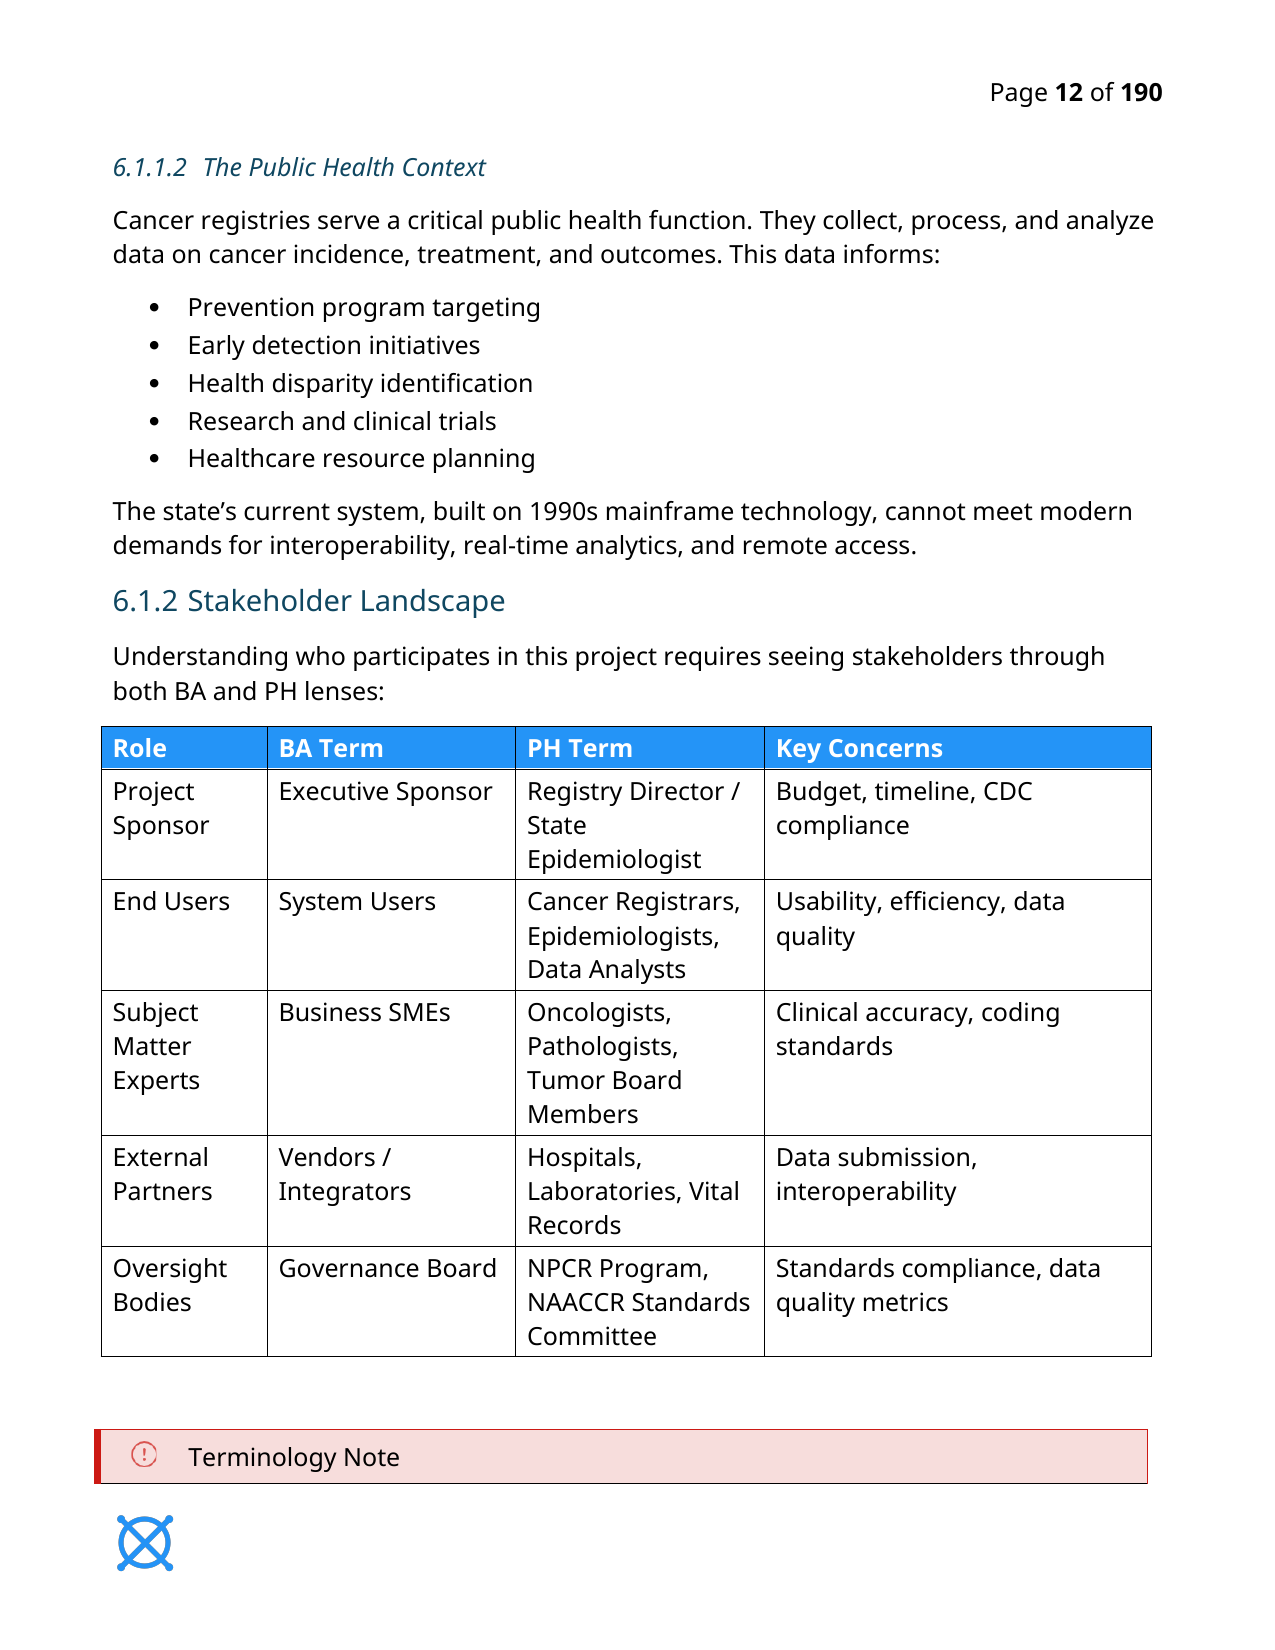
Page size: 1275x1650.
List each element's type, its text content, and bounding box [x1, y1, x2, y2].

picture [112, 1511, 177, 1575]
table_header Terminology Note [101, 1430, 1147, 1483]
table_cell Budget, timeline, CDC compliance [765, 770, 1151, 879]
table_header Role [102, 727, 267, 768]
table_header BA Term [268, 727, 515, 768]
list Health disparity identification [150, 365, 1162, 399]
list Research and clinical trials [150, 403, 1162, 437]
table_cell End Users [102, 880, 267, 990]
picture [131, 1441, 157, 1467]
text Cancer registries serve a critical public health function. They collect, process, and analyze data on cancer incidence, treatment, and outcomes. This data informs: [112, 203, 1162, 271]
table_cell Usability, efficiency, data quality [765, 880, 1151, 990]
table_cell Hospitals, Laboratories, Vital Records [516, 1136, 764, 1246]
table_cell Vendors / Integrators [268, 1136, 515, 1246]
subtitle The Public Health Context [112, 150, 1162, 184]
table_cell Oncologists, Pathologists, Tumor Board Members [516, 991, 764, 1135]
table_cell External Partners [102, 1136, 267, 1246]
list Prevention program targeting [150, 290, 1162, 324]
table_cell Clinical accuracy, coding standards [765, 991, 1151, 1135]
list Early detection initiatives [150, 327, 1162, 362]
subtitle Stakeholder Landscape [112, 581, 1162, 620]
table_cell Cancer Registrars, Epidemiologists, Data Analysts [516, 880, 764, 990]
table_header Key Concerns [765, 727, 1151, 768]
table_cell Business SMEs [268, 991, 515, 1135]
table_cell System Users [268, 880, 515, 990]
table_cell Executive Sponsor [268, 770, 515, 879]
table_cell NPCR Program, NAACCR Standards Committee [516, 1247, 764, 1356]
text The state’s current system, built on 1990s mainframe technology, cannot meet modern demands for interoperability, real-time analytics, and remote access. [112, 494, 1162, 562]
text Understanding who participates in this project requires seeing stakeholders through both BA and PH lenses: [112, 639, 1162, 707]
table_cell Project Sponsor [102, 770, 267, 879]
table_cell Standards compliance, data quality metrics [765, 1247, 1151, 1356]
table_cell Data submission, interoperability [765, 1136, 1151, 1246]
table_cell Oversight Bodies [102, 1247, 267, 1356]
table_cell Subject Matter Experts [102, 991, 267, 1135]
table_header PH Term [516, 727, 764, 768]
table_cell Registry Director / State Epidemiologist [516, 770, 764, 879]
list Healthcare resource planning [150, 441, 1162, 475]
table_cell Governance Board [268, 1247, 515, 1356]
